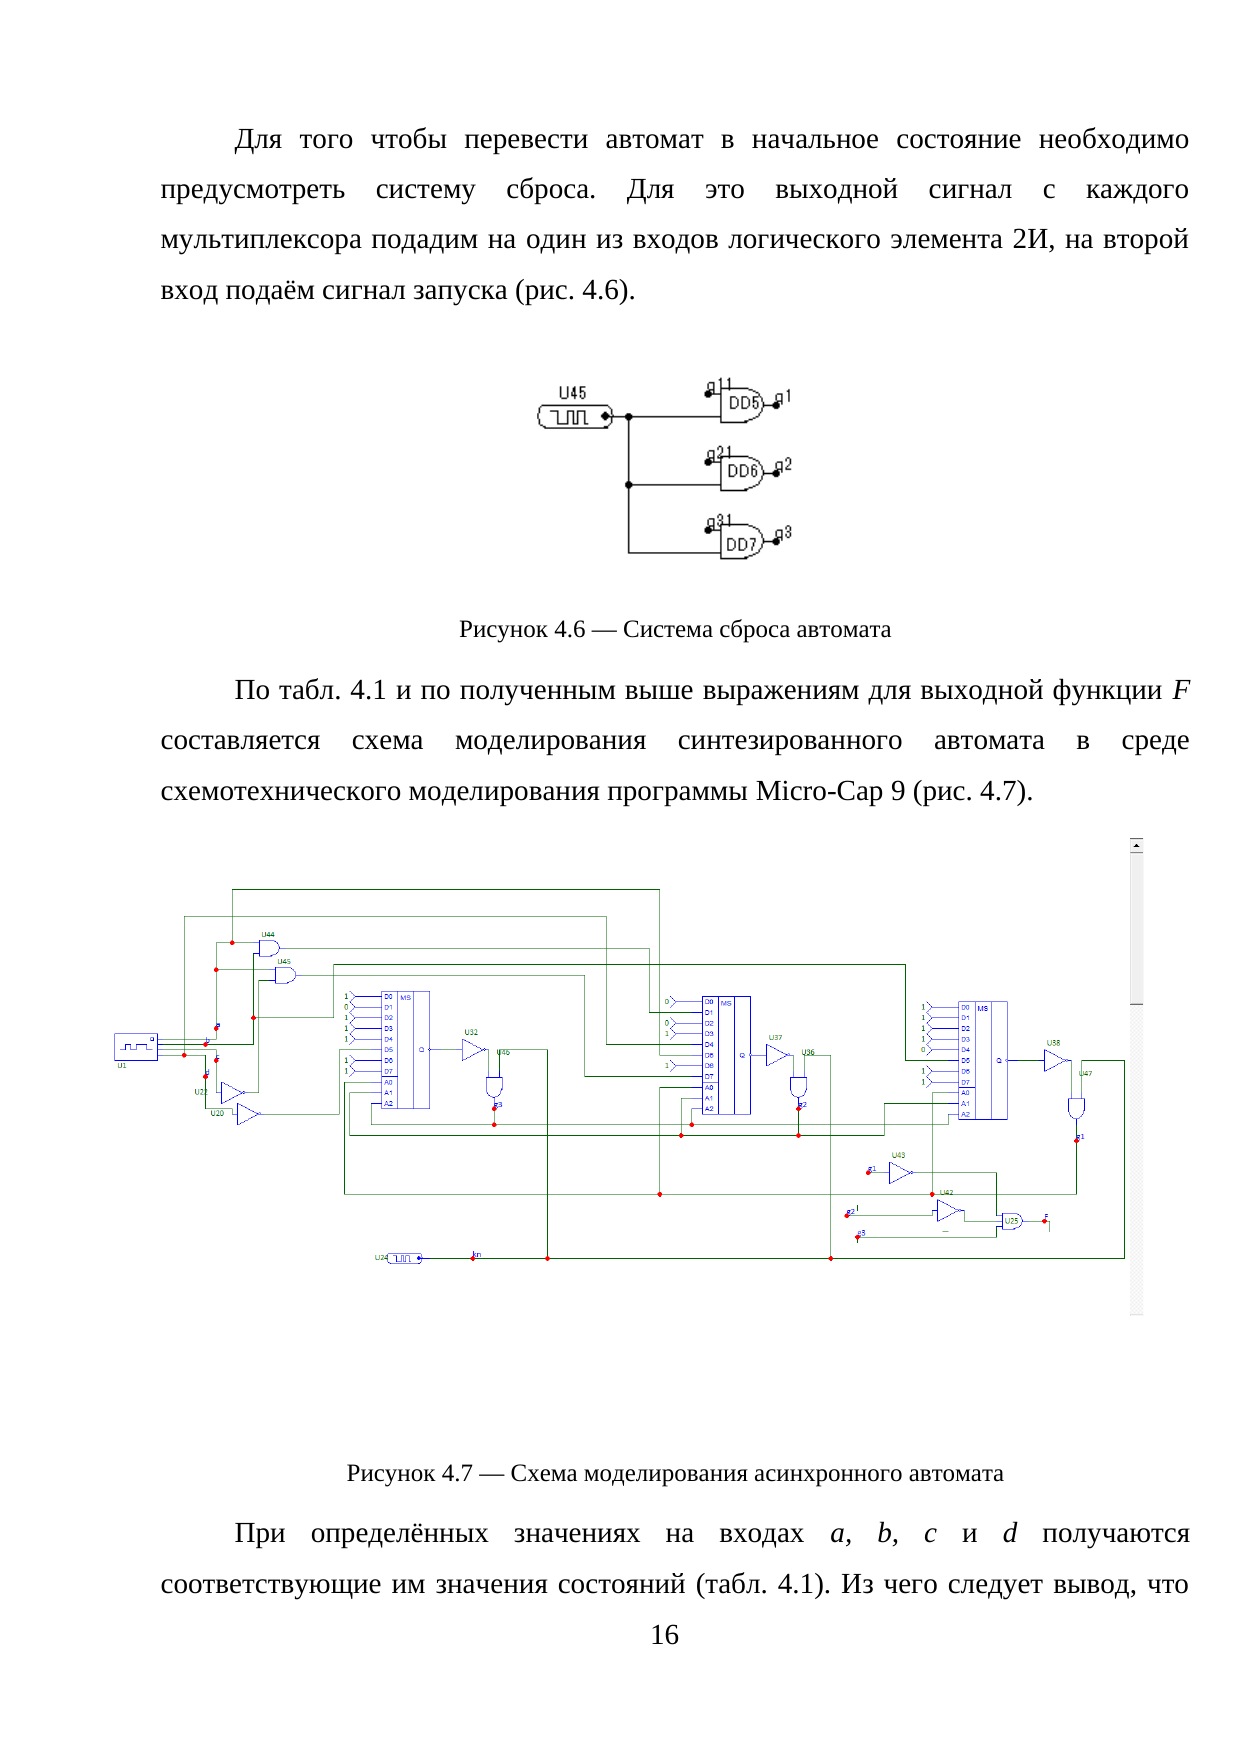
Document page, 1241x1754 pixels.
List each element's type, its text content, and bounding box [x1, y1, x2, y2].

text Рисунок 4.7 ― Схема моделирования асинхронного автомата [160, 1458, 1190, 1486]
picture [112, 838, 1144, 1316]
text Для того чтобы перевести автомат в начальное состояние необходимо предусмотреть систему сброса. Для это выходной сигнал с каждого мультиплексора подадим на один из входов логического элемента 2И, на второй вход подаём сигнал запуска (рис. 4.6). [160, 121, 1190, 305]
text Рисунок 4.6 ― Система сброса автомата [160, 614, 1190, 643]
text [160, 1516, 1190, 1599]
text По табл. 4.1 и по полученным выше выражениям для выходной функции F составляется схема моделирования синтезированного автомата в среде схемотехнического моделирования программы Micro-Cap 9 (рис. 4.7). [160, 672, 1190, 806]
